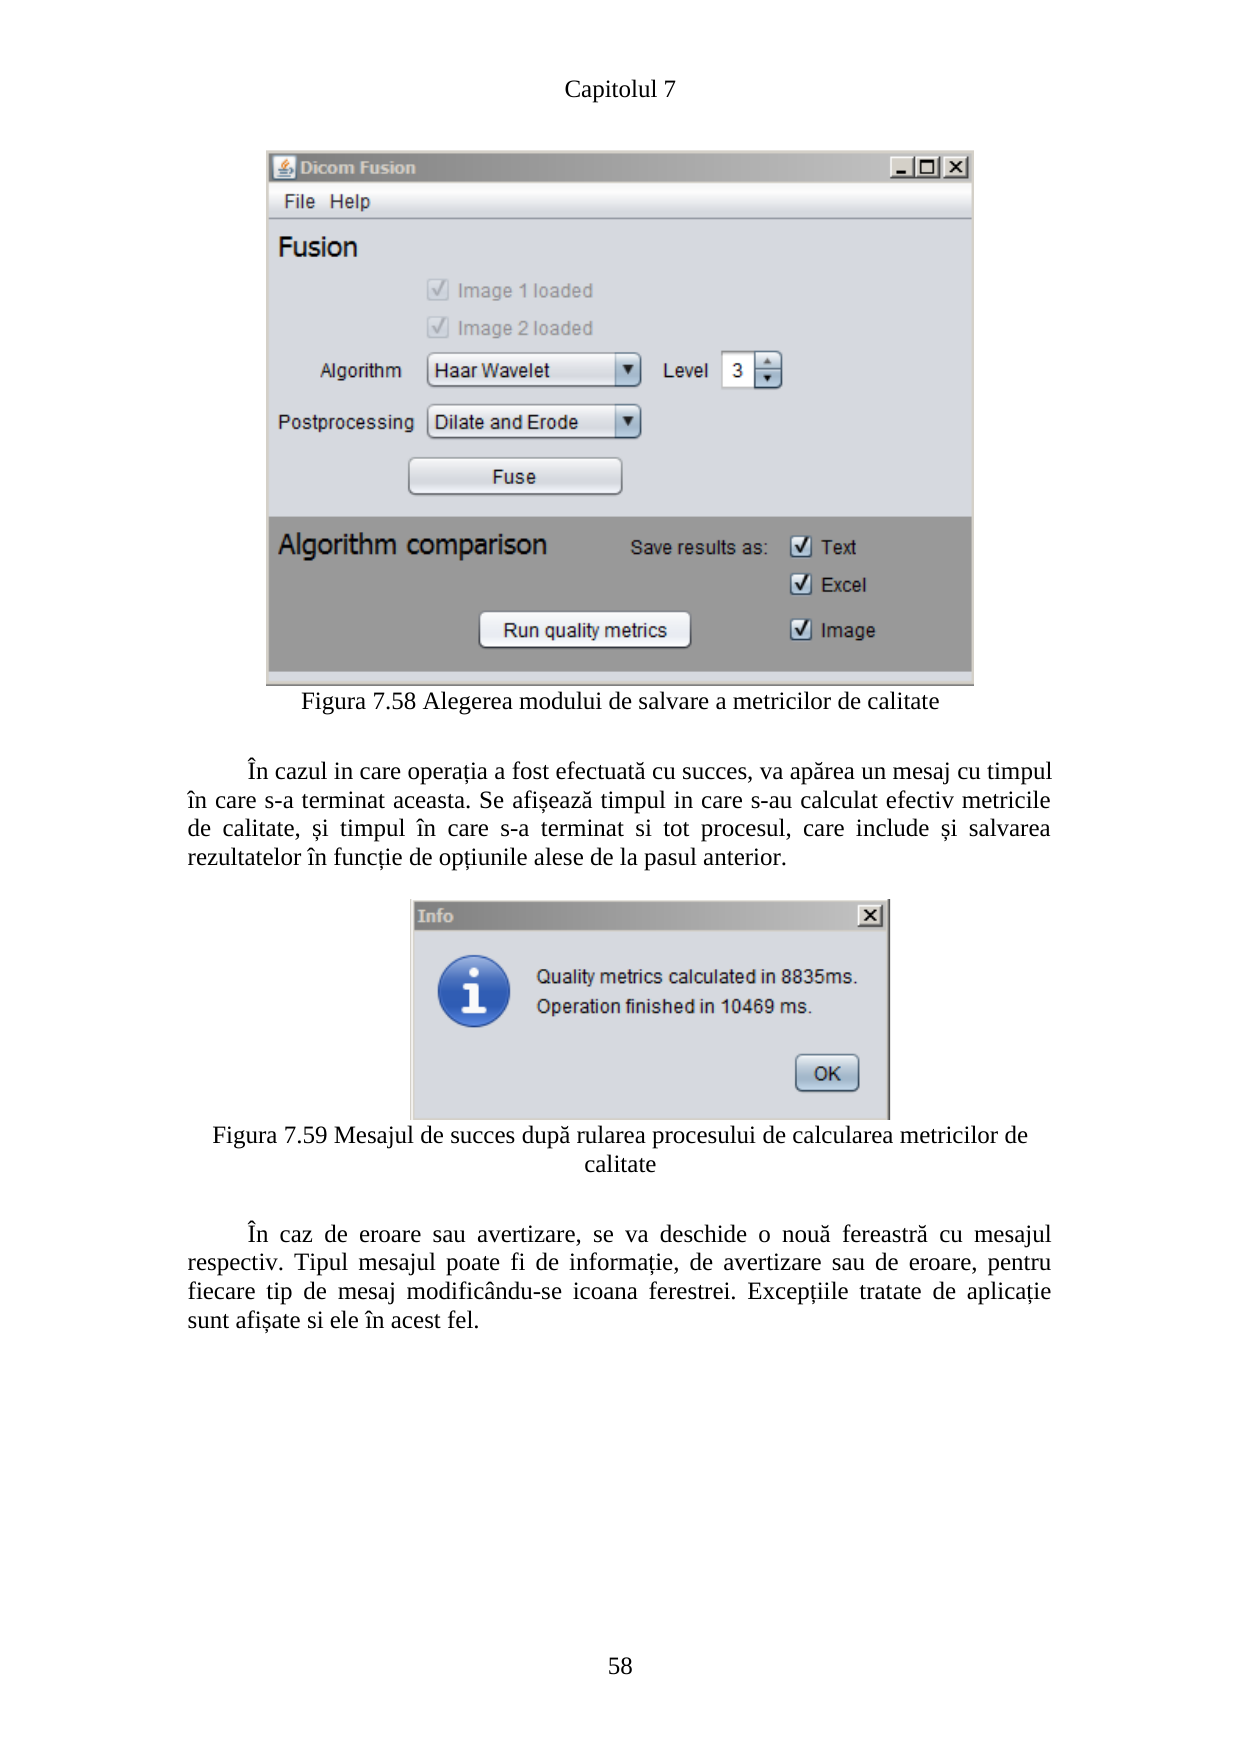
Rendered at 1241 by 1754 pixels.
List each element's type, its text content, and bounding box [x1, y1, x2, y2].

text Figura 7.12 Mesajul de succes după rularea procesului de calcularea metricilor de calitate [187, 1120, 1053, 1177]
picture [410, 899, 891, 1120]
text În cazul in care operația a fost efectuată cu succes, va apărea un mesaj cu timpul în care s-a terminat aceasta. Se afișează timpul in care s-au calculat efectiv metricile de calitate, și timpul în care s-a terminat si tot procesul, care include și salvarea rezultatelor în funcție de opțiunile alese de la pasul anterior. [187, 756, 1053, 871]
text Figura 7.11 Alegerea modului de salvare a metricilor de calitate [187, 686, 1053, 715]
text În caz de eroare sau avertizare, se va deschide o nouă fereastră cu mesajul respectiv. Tipul mesajul poate fi de informație, de avertizare sau de eroare, pentru fiecare tip de mesaj modificându-se icoana ferestrei. Excepțiile tratate de aplicație sunt afișate si ele în acest fel. [187, 1219, 1053, 1334]
picture [266, 150, 974, 686]
